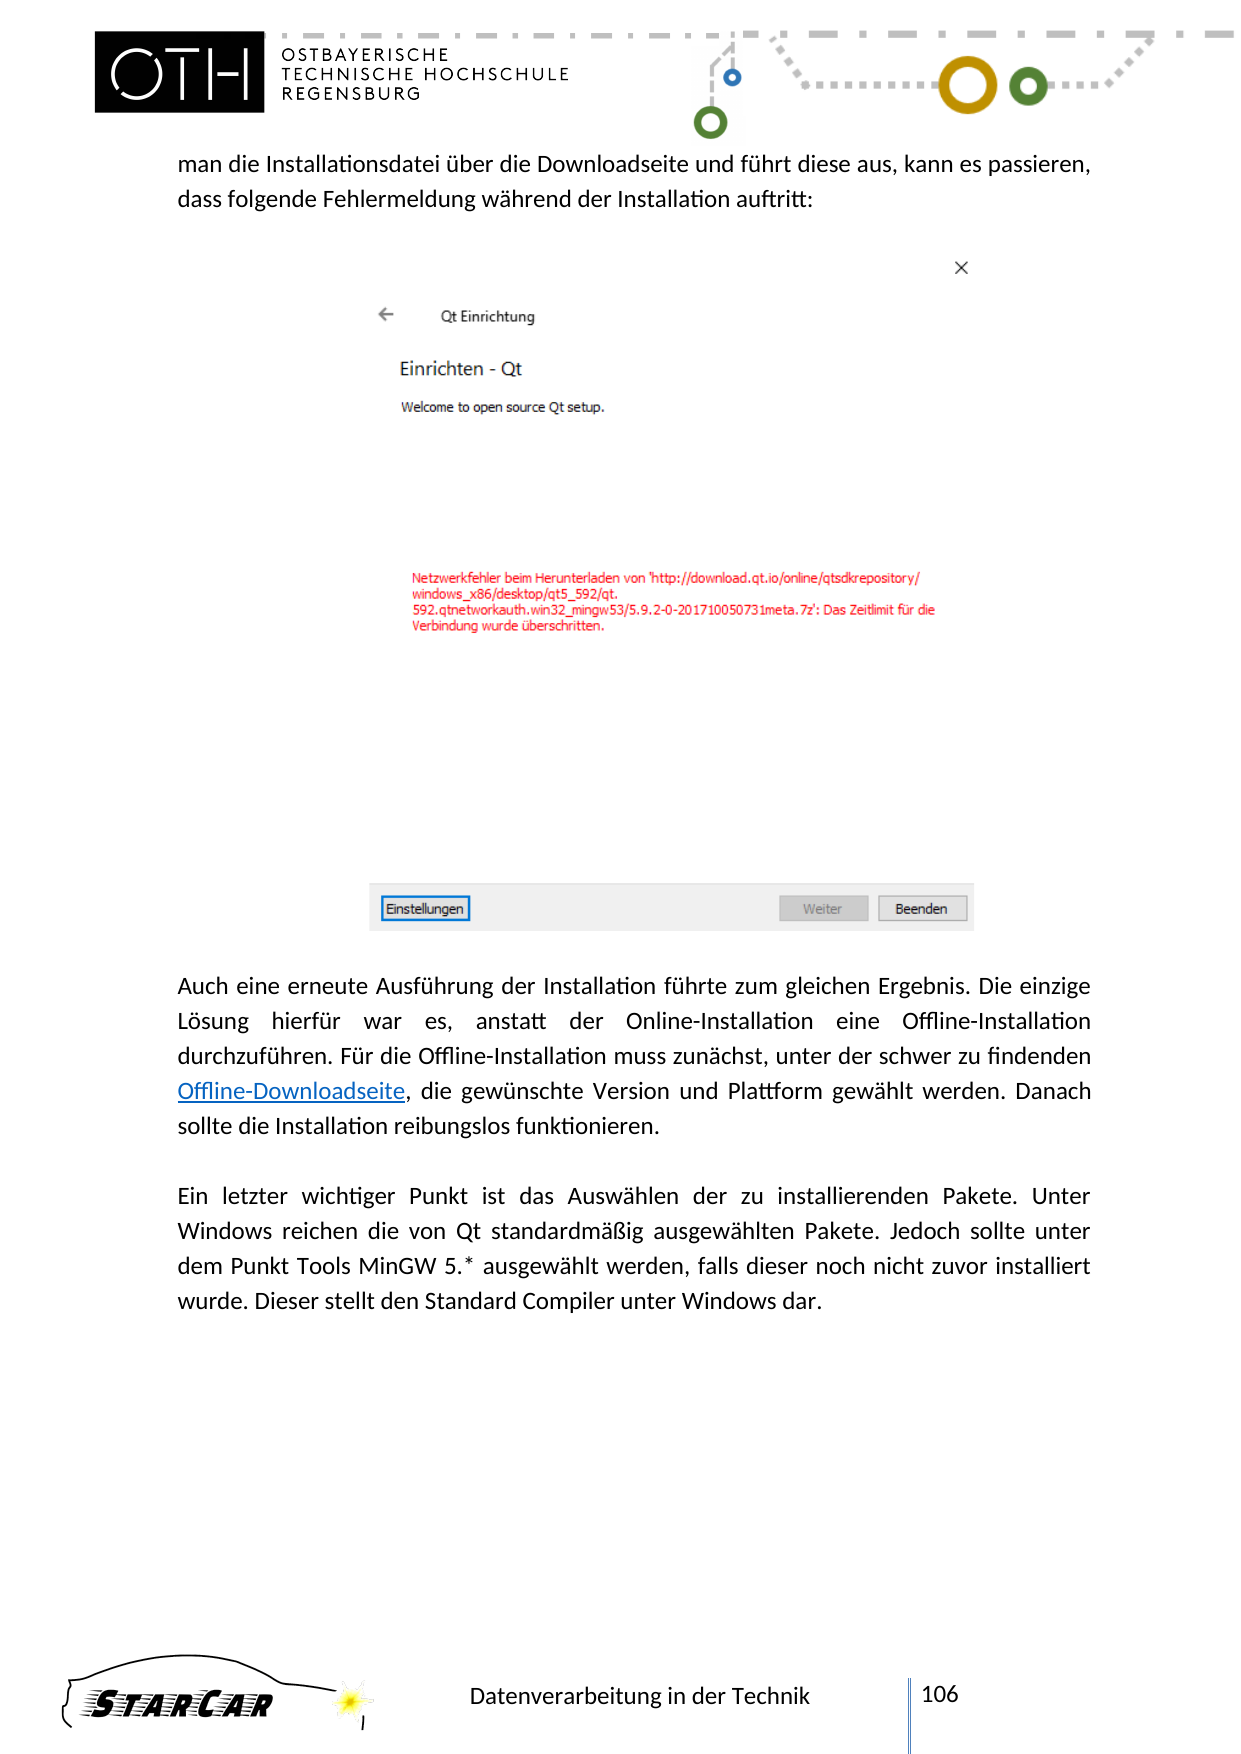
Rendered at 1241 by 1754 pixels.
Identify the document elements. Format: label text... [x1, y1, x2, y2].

picture [54, 1651, 380, 1730]
text Auch eine erneute Ausführung der Installation führte zum gleichen Ergebnis. Die einzige Lösung hierfür war es, anstatt der Online-Installation eine Offline-Installation durchzuführen. Für die Offline-Installation muss zunächst, unter der schwer zu findenden Offline-Downloadseite, die gewünschte Version und Plattform gewählt werden. Danach sollte die Installation reibungslos funktionieren. [177, 970, 1092, 1141]
text Ein letzter wichtiger Punkt ist das Auswählen der zu installierenden Pakete. Unter Windows reichen die von Qt standardmäßig ausgewählten Pakete. Jedoch sollte unter dem Punkt Tools MinGW 5.* ausgewählt werden, falls dieser noch nicht zuvor installiert wurde. Dieser stellt den Standard Compiler unter Windows dar. [177, 1180, 1092, 1316]
picture [369, 252, 975, 931]
picture [94, 15, 1237, 145]
